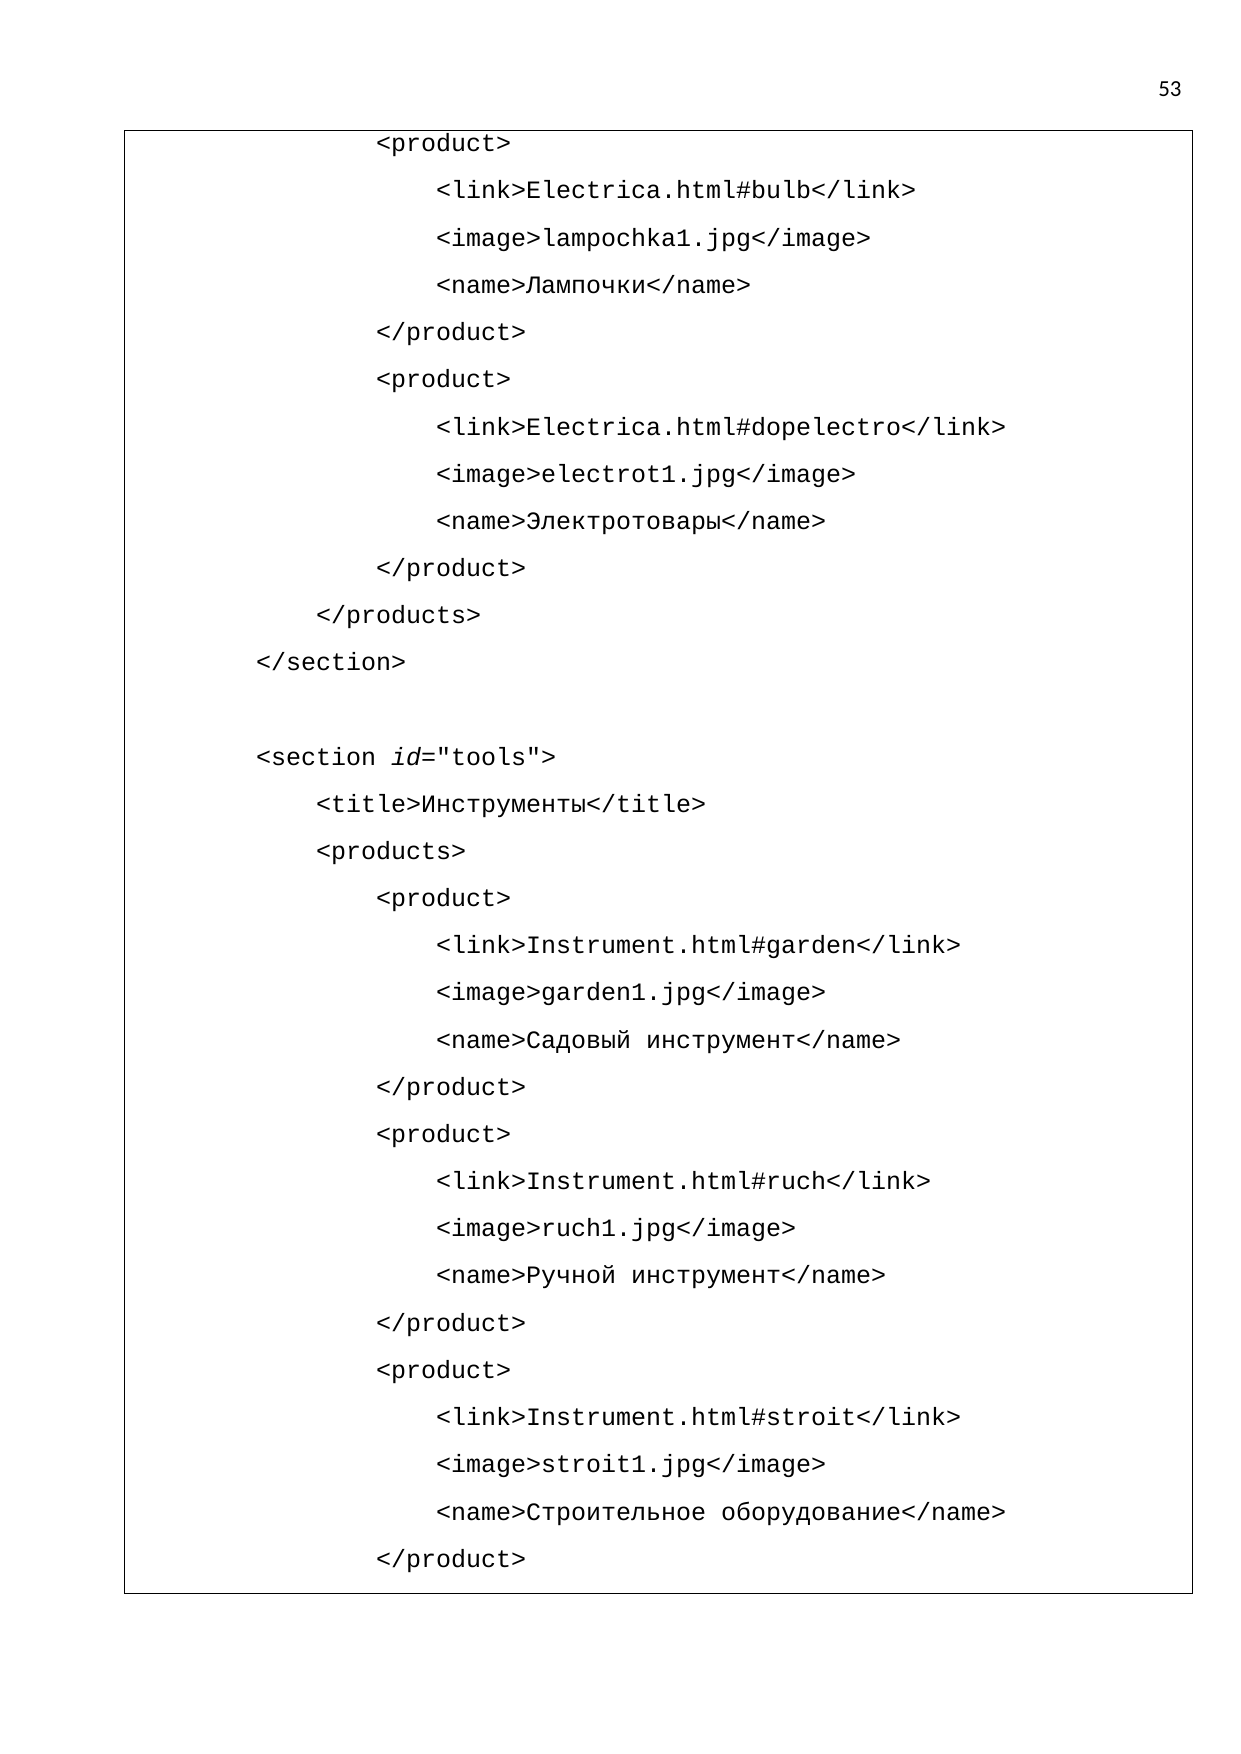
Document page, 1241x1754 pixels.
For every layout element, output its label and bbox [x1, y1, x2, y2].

table_header [125, 131, 1192, 1593]
